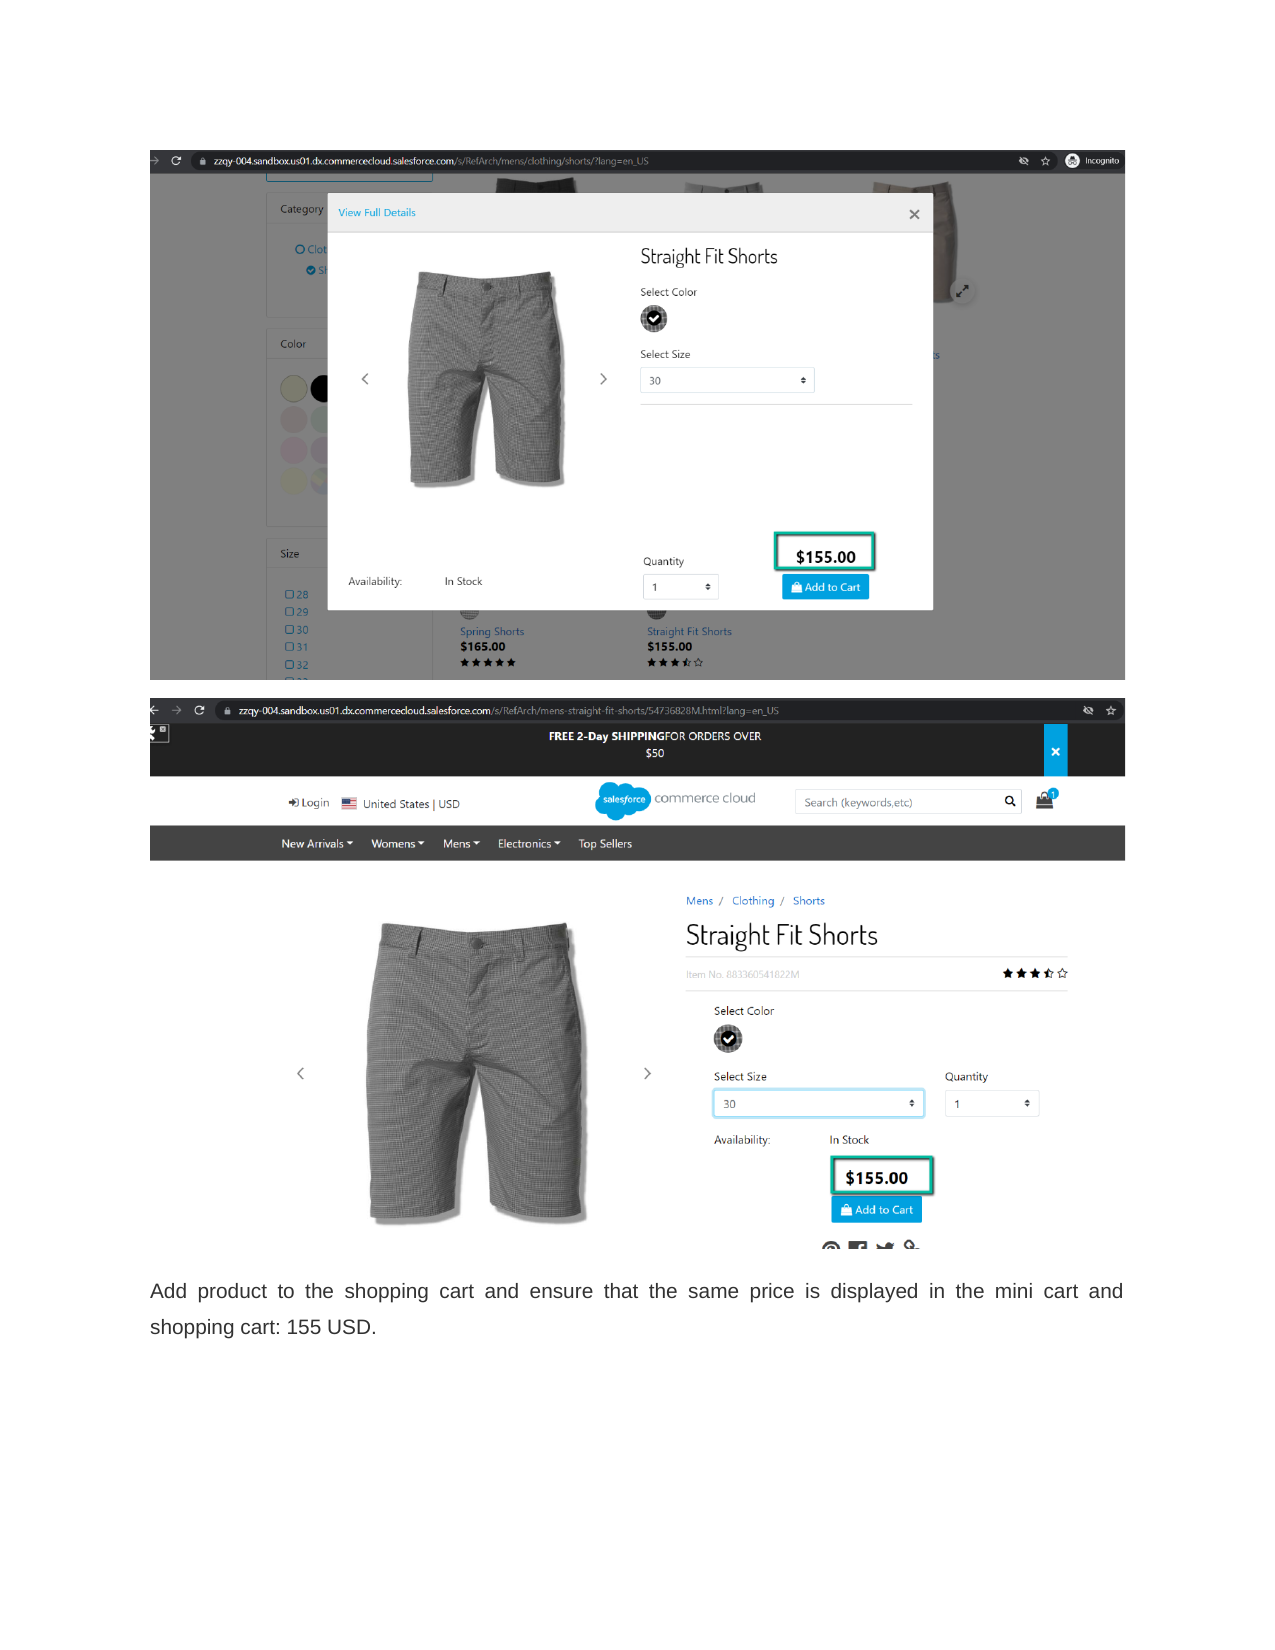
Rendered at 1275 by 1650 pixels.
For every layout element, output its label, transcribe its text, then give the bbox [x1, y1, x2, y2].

text Add product to the shopping cart and ensure that the same price is displayed in the mini cart and shopping cart: 155 USD. [150, 1268, 1125, 1338]
picture [150, 698, 1125, 1249]
picture [150, 150, 1125, 680]
